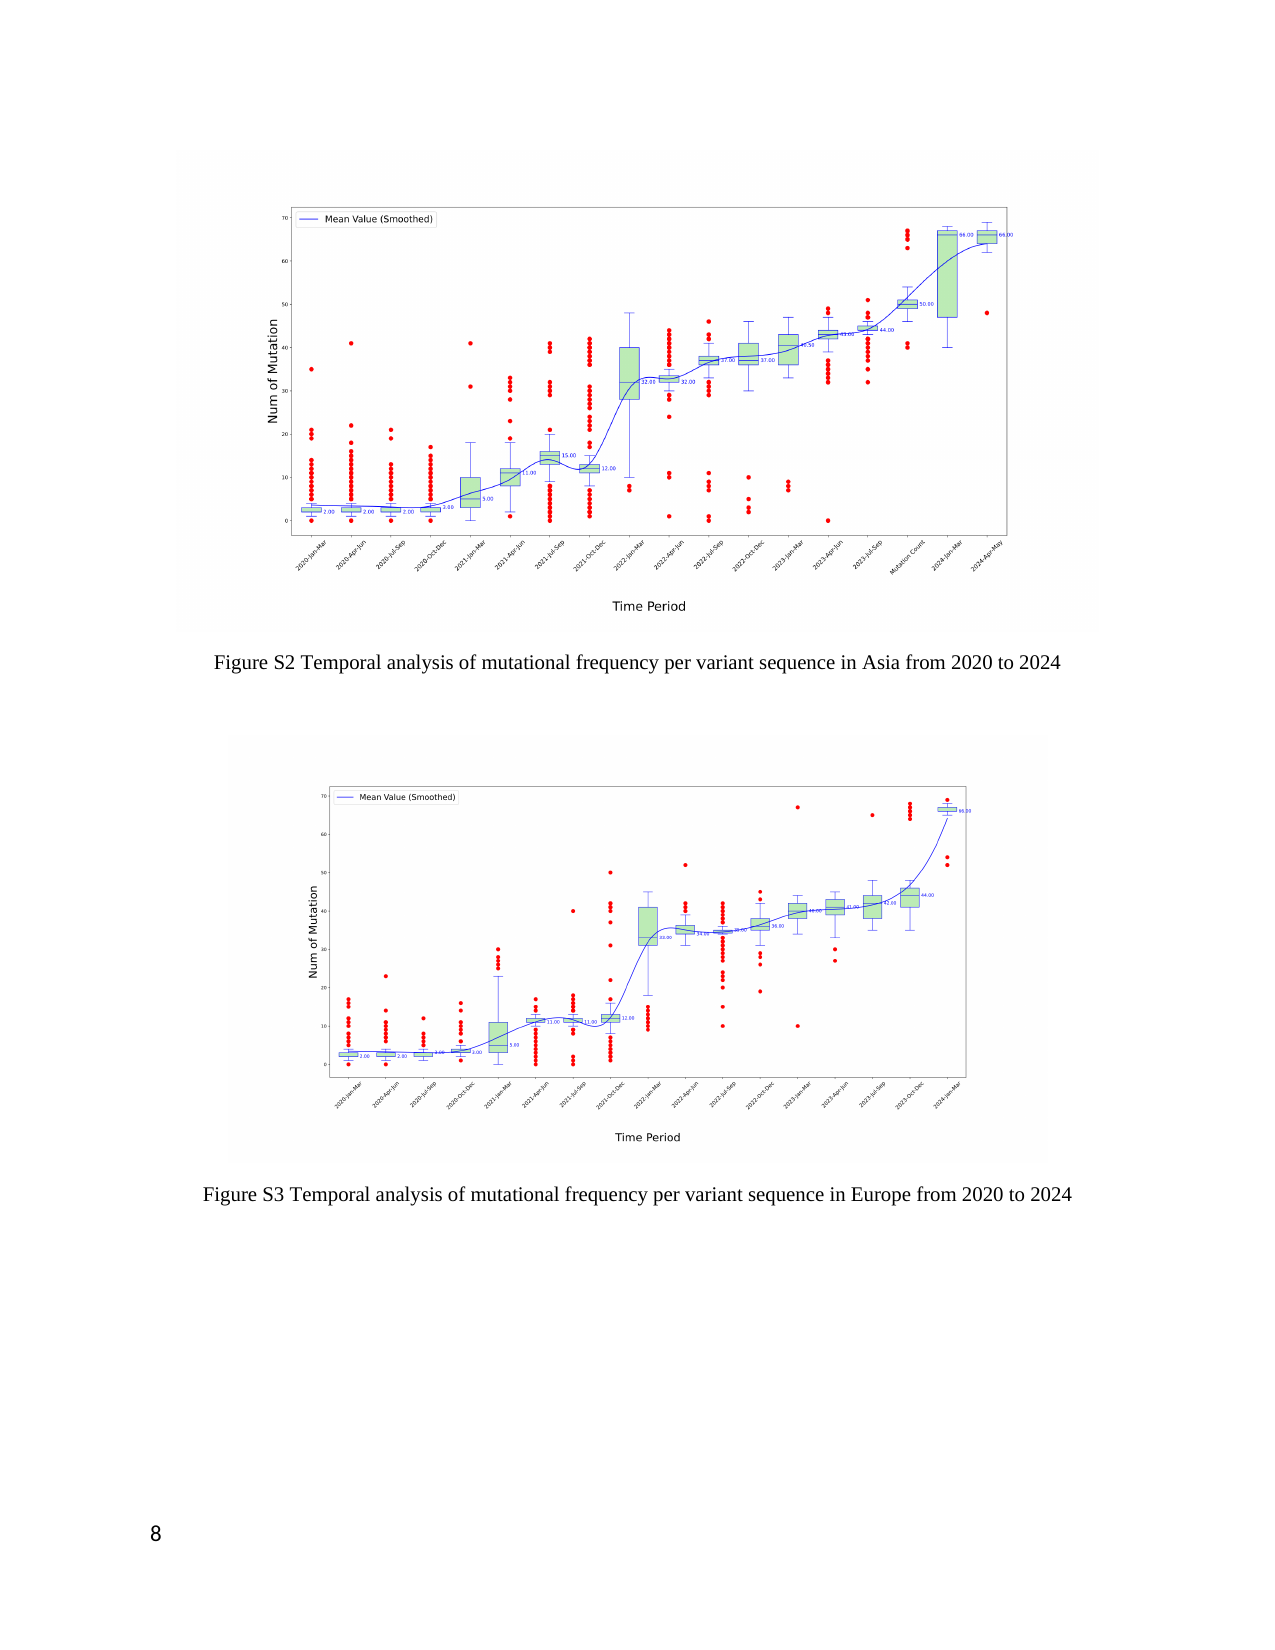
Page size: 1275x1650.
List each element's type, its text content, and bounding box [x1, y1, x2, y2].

text Figure S3 Temporal analysis of mutational frequency per variant sequence in Europe from 2020 to 2024 [150, 1182, 1125, 1206]
picture [176, 150, 1099, 632]
text Figure S2 Temporal analysis of mutational frequency per variant sequence in Asia from 2020 to 2024 [150, 650, 1125, 674]
picture [227, 735, 1048, 1163]
